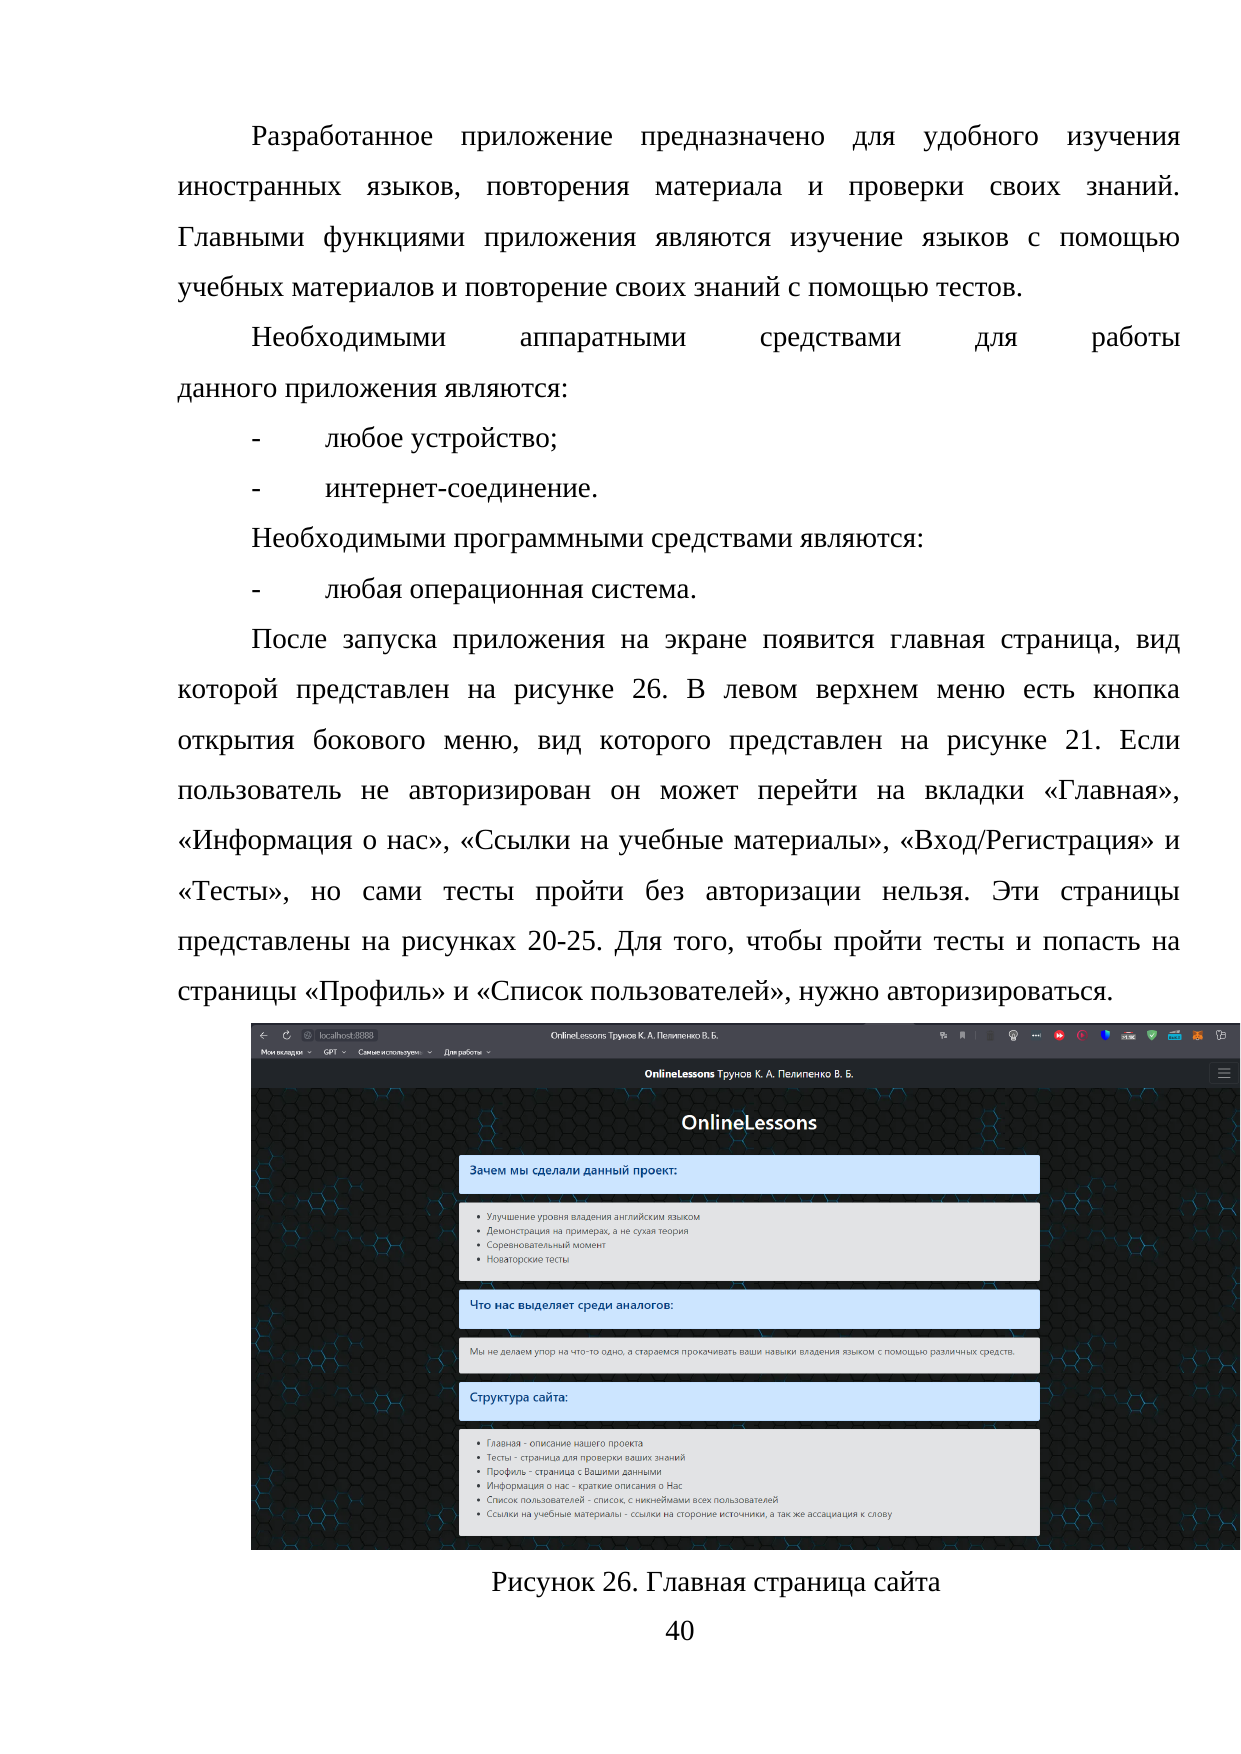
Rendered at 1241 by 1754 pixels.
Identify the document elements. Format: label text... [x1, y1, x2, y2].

text Необходимыми программными средствами являются: [251, 521, 1181, 554]
list любое устройство; [177, 420, 1181, 453]
text Рисунок 26. Главная страница сайта [177, 1564, 1181, 1597]
text Необходимыми аппаратными средствами для работы данного приложения являются: [177, 319, 1181, 403]
list любая операционная система. [177, 571, 1181, 604]
text После запуска приложения на экране появится главная страница, вид которой представлен на рисунке 26. В левом верхнем меню есть кнопка открытия бокового меню, вид которого представлен на рисунке 21. Если пользователь не авторизирован он может перейти на вкладки «Главная», «Информация о нас», «Ссылки на учебные материалы», «Вход/Регистрация» и «Тесты», но сами тесты пройти без авторизации нельзя. Эти страницы представлены на рисунках 20-25. Для того, чтобы пройти тесты и попасть на страницы «Профиль» и «Список пользователей», нужно авторизироваться. [177, 621, 1181, 1007]
text Разработанное приложение предназначено для удобного изучения иностранных языков, повторения материала и проверки своих знаний. Главными функциями приложения являются изучение языков с помощью учебных материалов и повторение своих знаний с помощью тестов. [177, 118, 1181, 303]
picture [251, 1023, 1241, 1550]
list интернет-соединение. [177, 470, 1181, 504]
